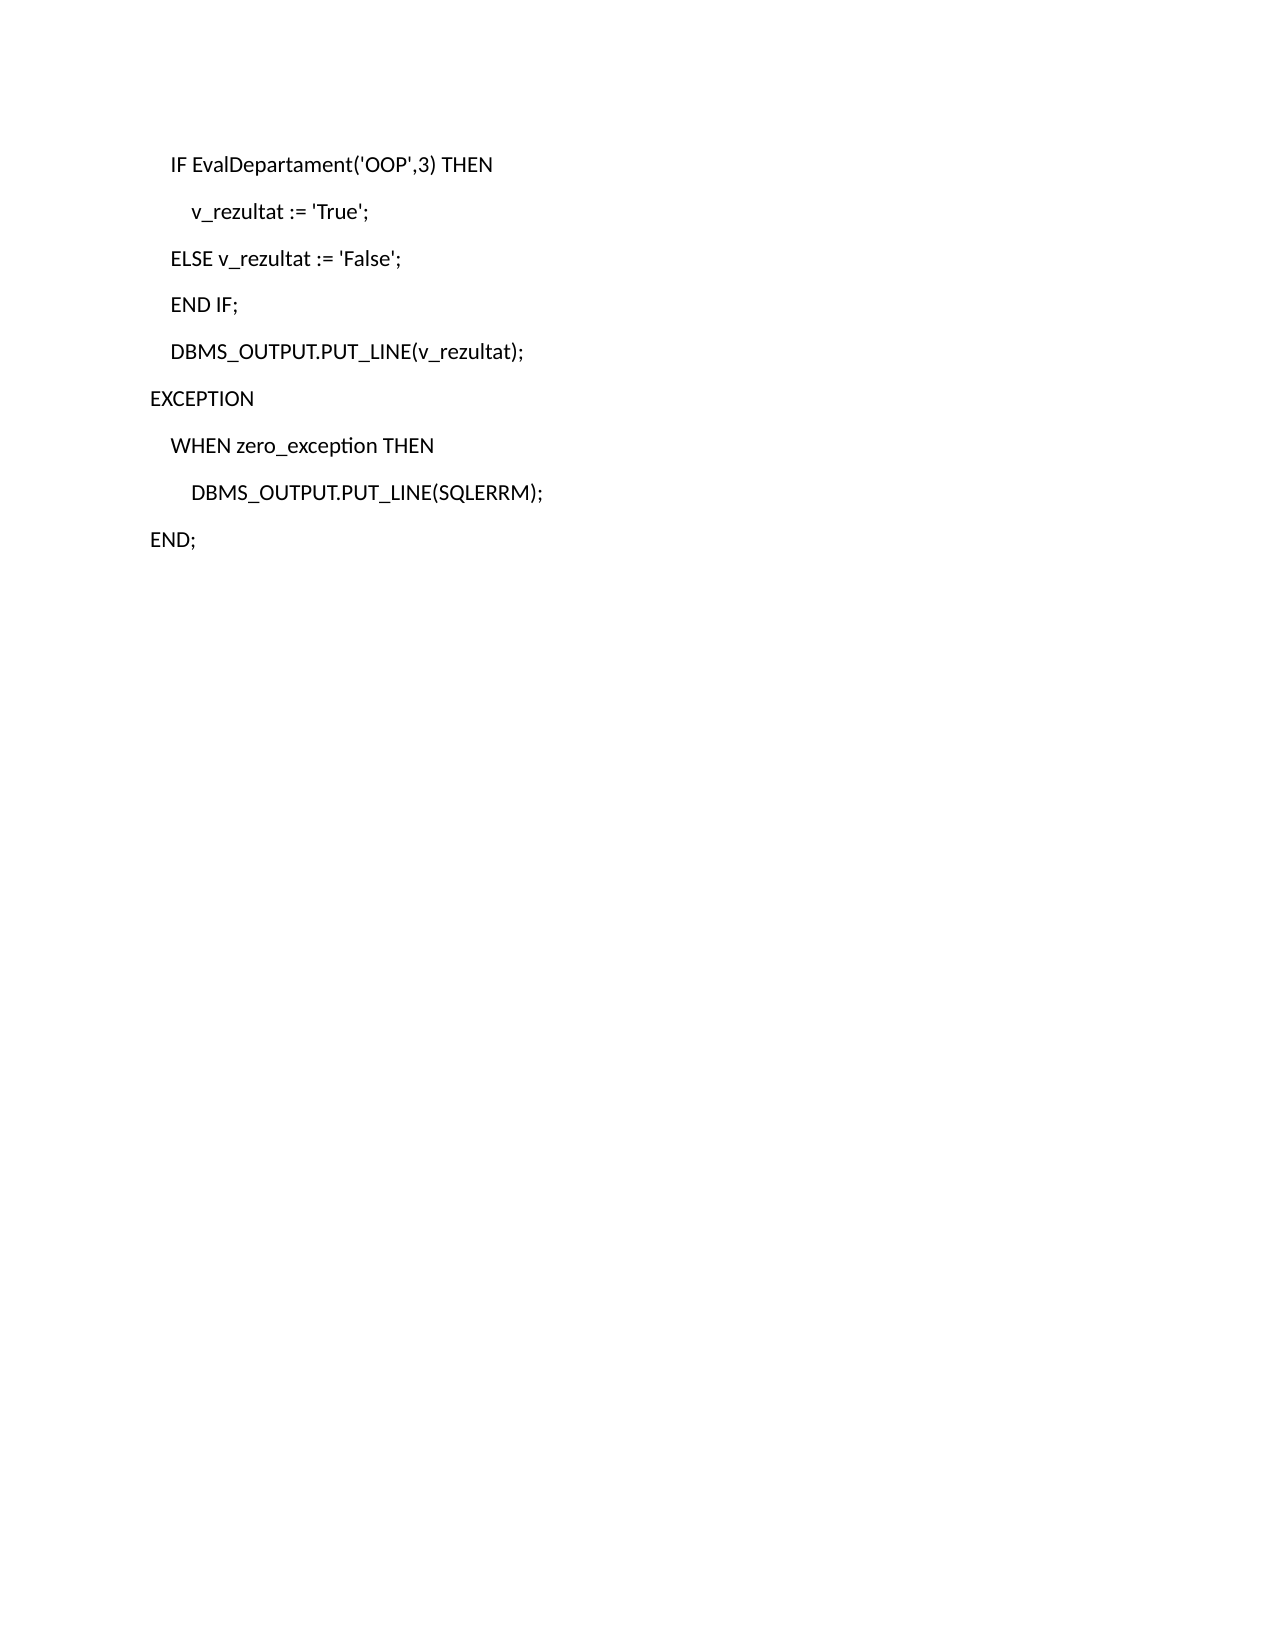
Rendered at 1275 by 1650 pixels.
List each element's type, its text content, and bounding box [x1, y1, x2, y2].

text ELSE v_rezultat := 'False'; [150, 244, 1125, 272]
text EXCEPTION [150, 384, 1125, 412]
text WHEN zero_exception THEN [150, 431, 1125, 459]
text END; [150, 525, 1125, 553]
text v_rezultat := 'True'; [150, 197, 1125, 225]
text DBMS_OUTPUT.PUT_LINE(SQLERRM); [150, 478, 1125, 506]
text IF EvalDepartament('OOP',3) THEN [150, 150, 1125, 178]
text DBMS_OUTPUT.PUT_LINE(v_rezultat); [150, 337, 1125, 366]
text END IF; [150, 291, 1125, 319]
